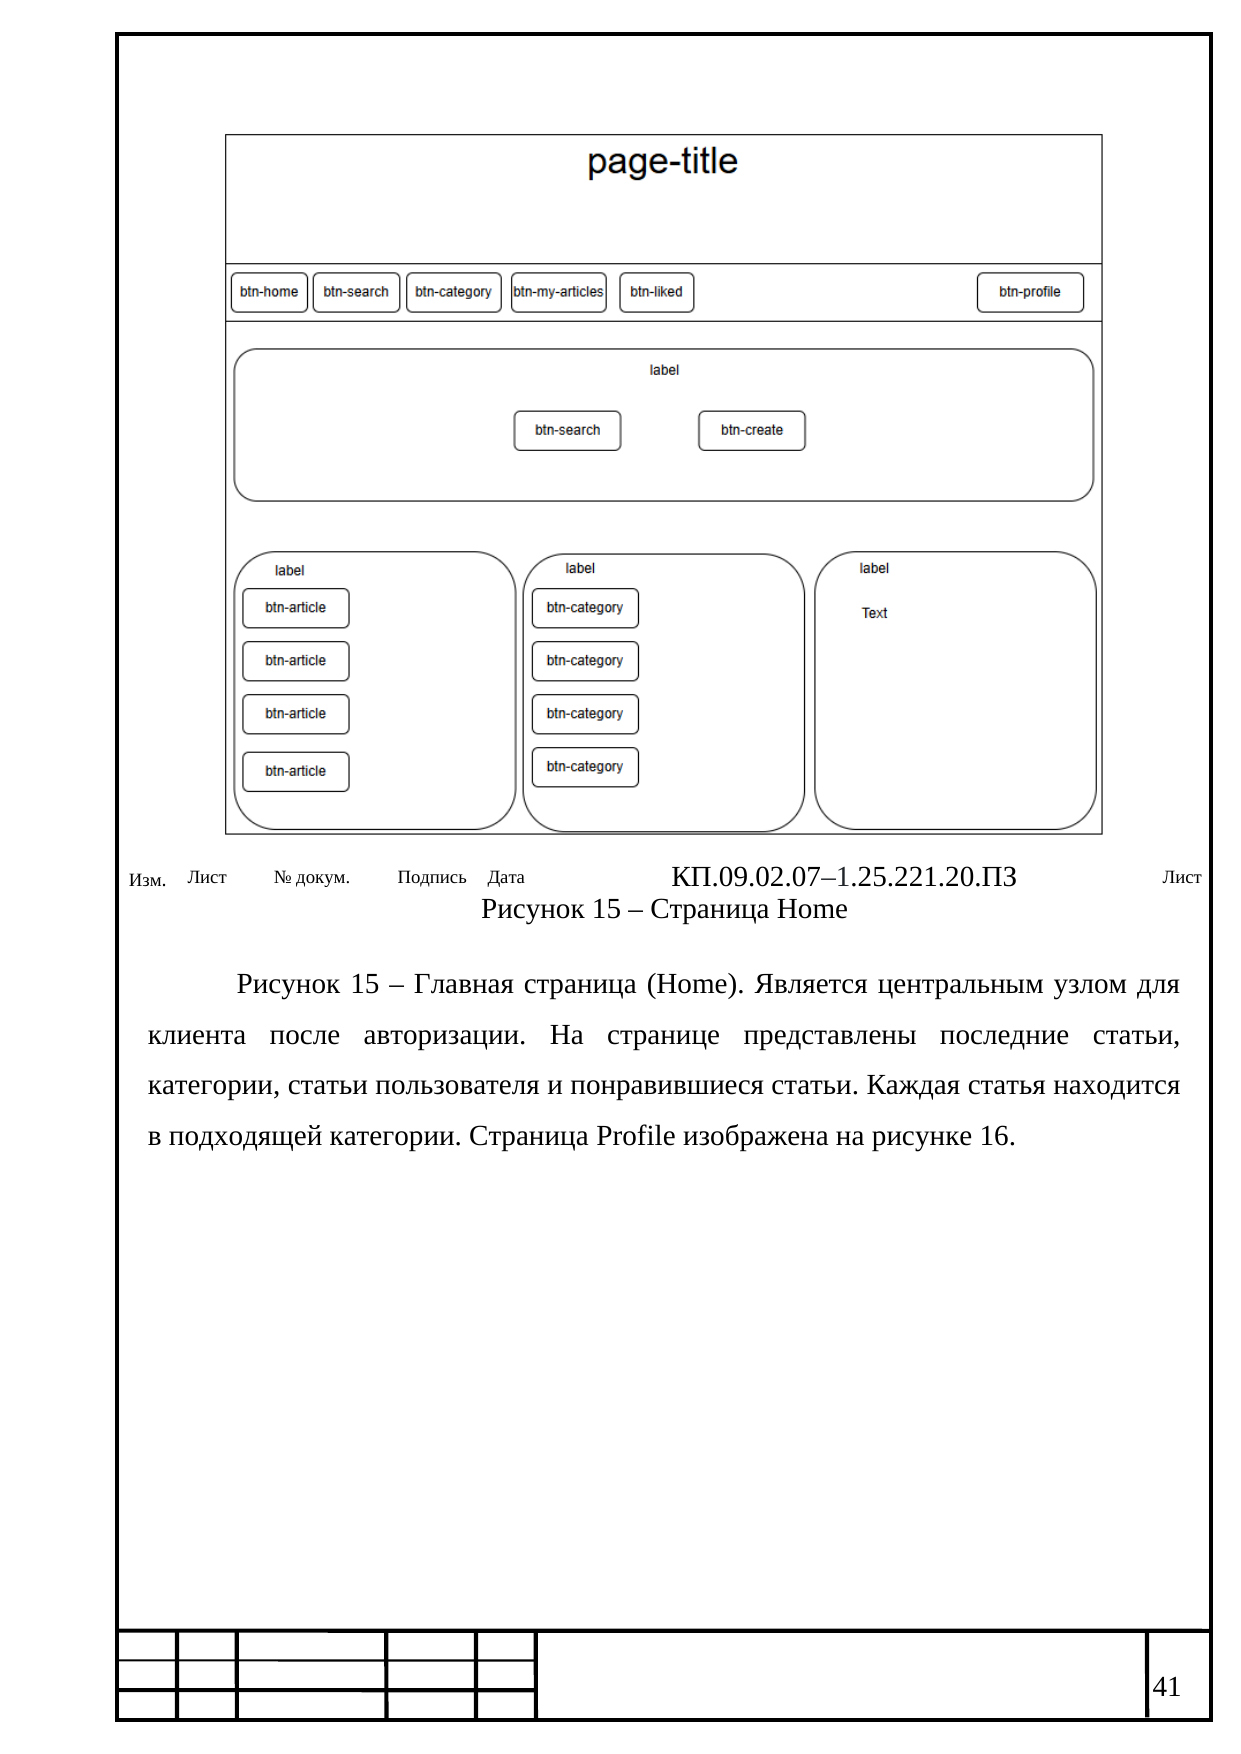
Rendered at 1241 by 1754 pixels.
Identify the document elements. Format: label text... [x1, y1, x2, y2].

text Рисунок 15 – Главная страница (Home). Является центральным узлом для клиента после авторизации. На странице представлены последние статьи, категории, статьи пользователя и понравившиеся статьи. Каждая статья находится в подходящей категории. Страница Profile изображена на рисунке 16. [148, 967, 1181, 1151]
text Рисунок 15 – Страница Home [148, 891, 1181, 925]
picture [209, 118, 1120, 852]
